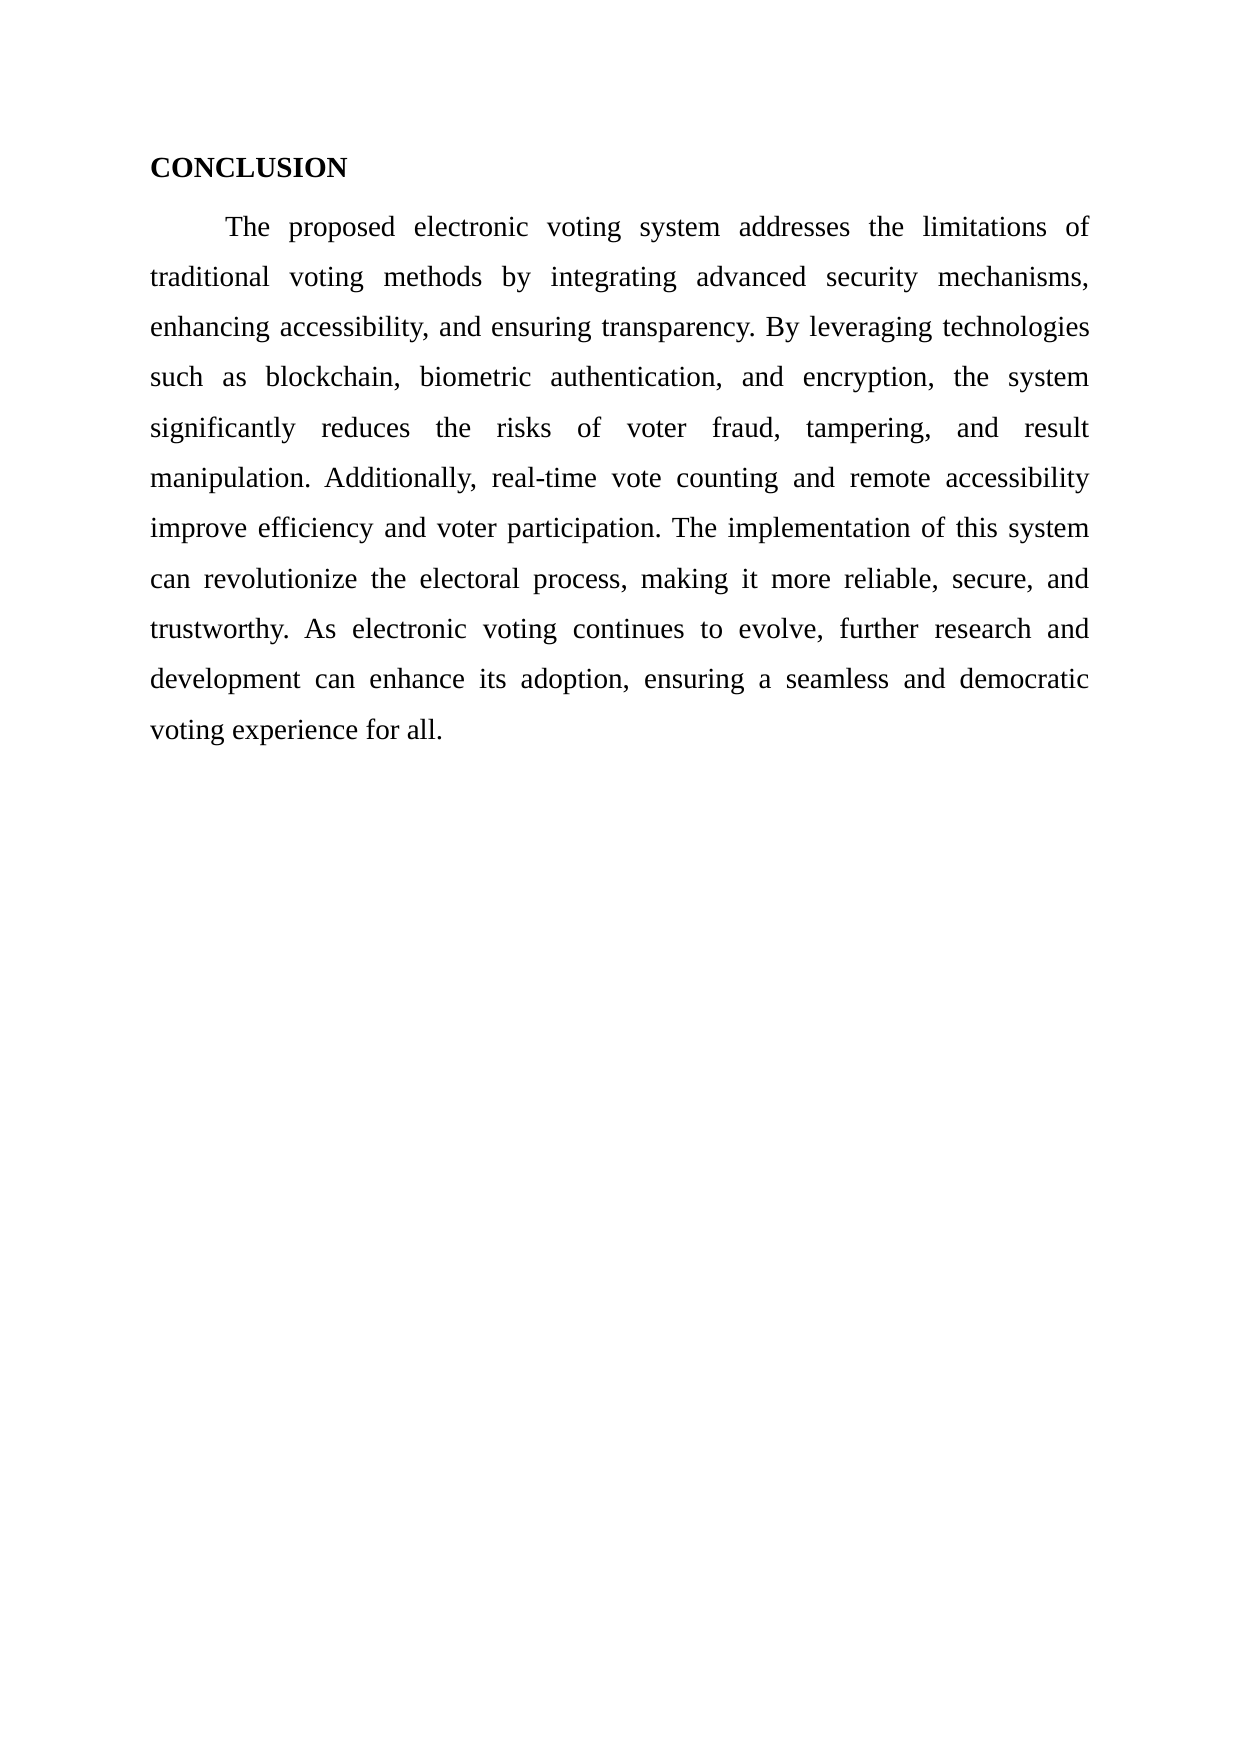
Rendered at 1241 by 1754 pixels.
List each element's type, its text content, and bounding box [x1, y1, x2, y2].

text The proposed electronic voting system addresses the limitations of traditional voting methods by integrating advanced security mechanisms, enhancing accessibility, and ensuring transparency. By leveraging technologies such as blockchain, biometric authentication, and encryption, the system significantly reduces the risks of voter fraud, tampering, and result manipulation. Additionally, real-time vote counting and remote accessibility improve efficiency and voter participation. The implementation of this system can revolutionize the electoral process, making it more reliable, secure, and trustworthy. As electronic voting continues to evolve, further research and development can enhance its adoption, ensuring a seamless and democratic voting experience for all. [150, 209, 1090, 745]
subtitle CONCLUSION [150, 150, 1090, 183]
